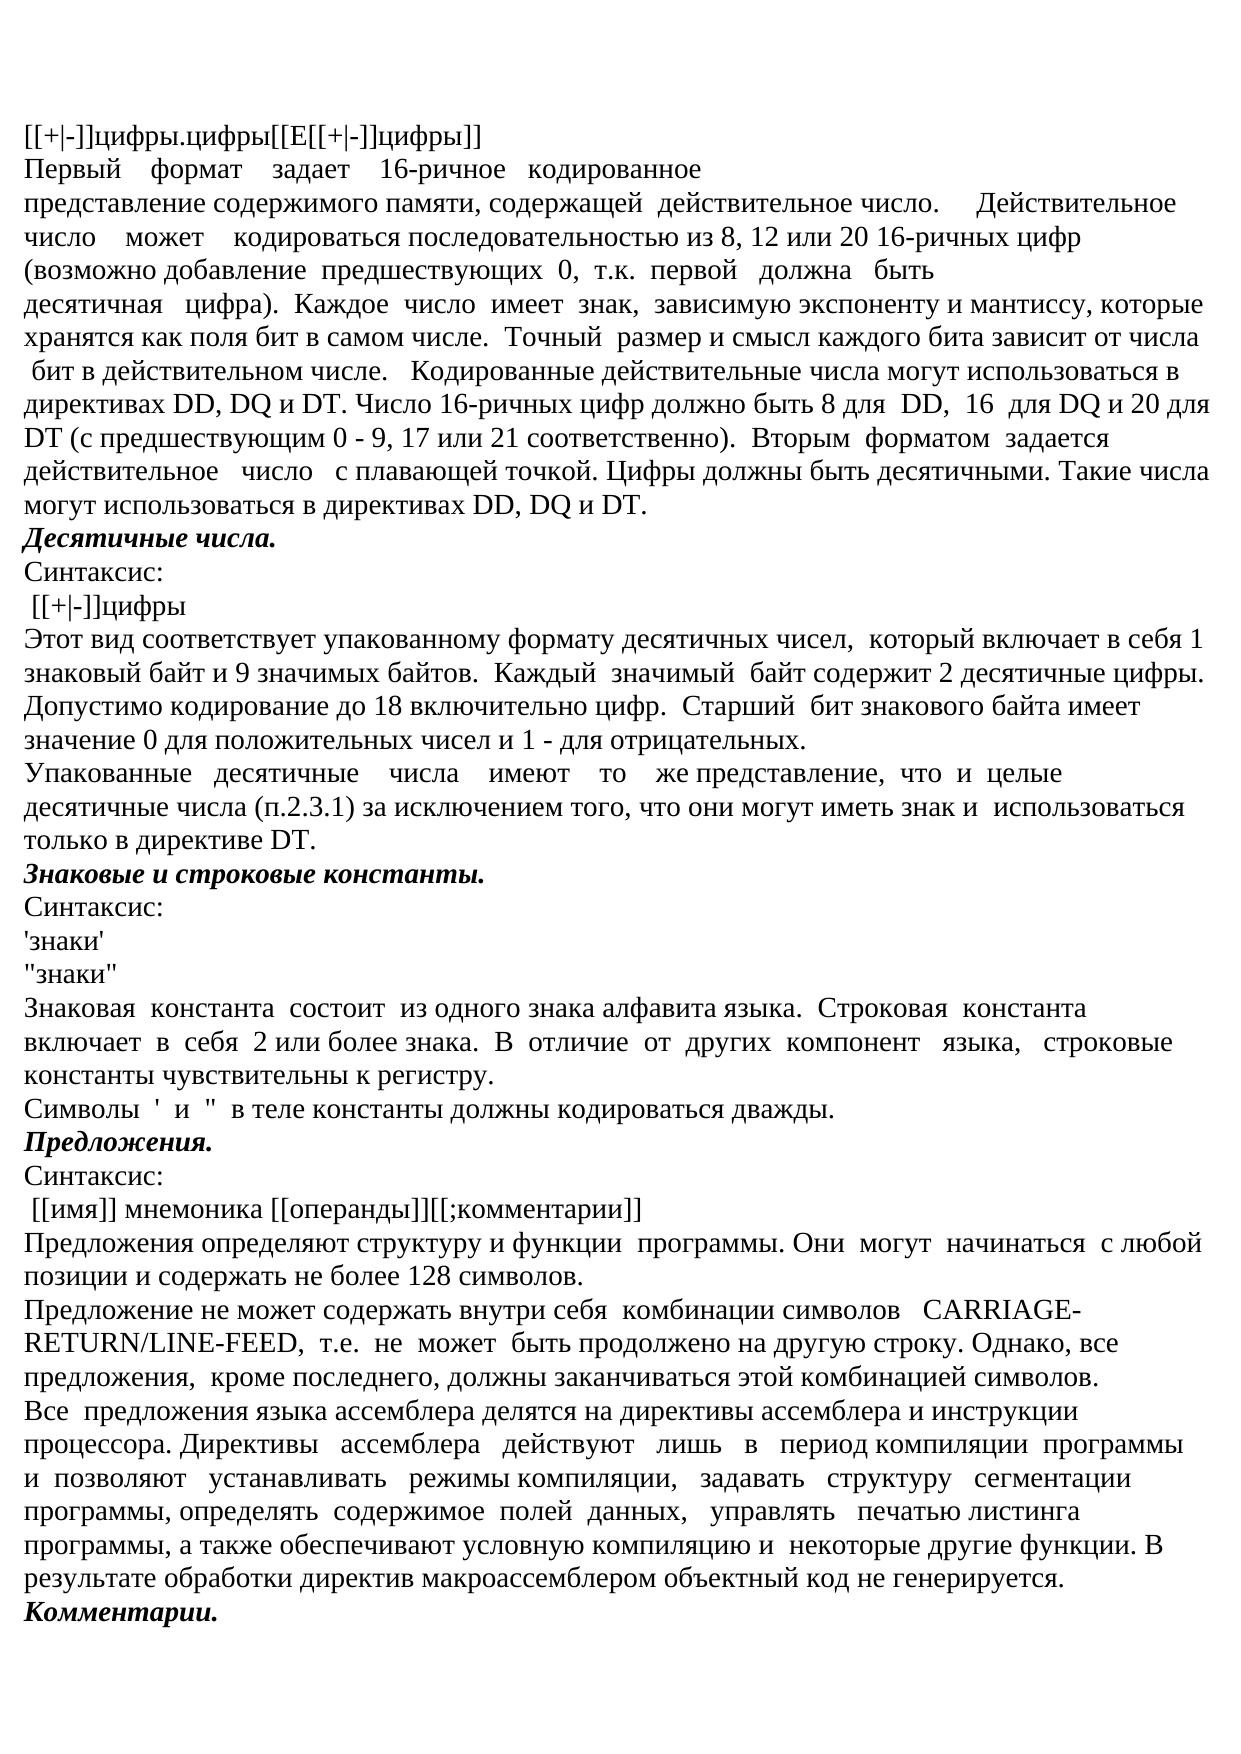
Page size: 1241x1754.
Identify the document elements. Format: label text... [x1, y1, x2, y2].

text бит в действительном числе. Кодированные действительные числа могут использоваться в директивах DD, DQ и DT. Число 16-ричных цифр должно быть 8 для DD, 16 для DQ и 20 для DT (с предшествующим 0 - 9, 17 или 21 соответственно). Вторым форматом задается действительное число с плавающей точкой. Цифры должны быть десятичными. Такие числа могут использоваться в директивах DD, DQ и DT. [24, 353, 1211, 521]
text Предложение не может содержать внутри себя комбинации символов CARRIAGE-RETURN/LINE-FEED, т.е. не может быть продолжено на другую строку. Однако, все предложения, кроме последнего, должны заканчиваться этой комбинацией символов. [24, 1292, 1211, 1393]
text Синтаксис: [24, 889, 1211, 923]
text Предложения. [24, 1124, 1211, 1158]
text [[+|-]]цифры [24, 588, 1211, 621]
text Синтаксис: [24, 1158, 1211, 1191]
text Все предложения языка ассемблера делятся на директивы ассемблера и инструкции процессора. Директивы ассемблера действуют лишь в период компиляции программы и позволяют устанавливать режимы компиляции, задавать структуру сегментации программы, определять содержимое полей данных, управлять печатью листинга программы, а также обеспечивают условную компиляцию и некоторые другие функции. В результате обработки директив макроассемблером объектный код не генерируется. [24, 1393, 1211, 1594]
text Знаковая константа состоит из одного знака алфавита языка. Строковая константа включает в себя 2 или более знака. В отличие от других компонент языка, строковые константы чувствительны к регистру. [24, 990, 1211, 1091]
text Первый формат задает 16-ричное кодированное [24, 152, 1211, 185]
text представление содержимого памяти, содержащей действительное число. Действительное число может кодироваться последовательностью из 8, 12 или 20 16-ричных цифр (возможно добавление предшествующих 0, т.к. первой должна быть [24, 185, 1211, 286]
text 'знаки' [24, 923, 1211, 957]
text Комментарии. [24, 1594, 1211, 1627]
text Упакованные десятичные числа имеют то же представление, что и целые десятичные числа (п.2.3.1) за исключением того, что они могут иметь знак и использоваться только в директиве DT. [24, 755, 1211, 856]
text [[имя]] мнемоника [[операнды]][[;комментарии]] [24, 1191, 1211, 1225]
text Допустимо кодирование до 18 включительно цифр. Старший бит знакового байта имеет значение 0 для положительных чисел и 1 - для отрицательных. [24, 688, 1211, 755]
text Предложения определяют структуру и функции программы. Они могут начинаться с любой позиции и содержать не более 128 символов. [24, 1225, 1211, 1292]
text [[+|-]]цифры.цифры[[E[[+|-]]цифры]] [24, 118, 1211, 152]
text "знаки" [24, 957, 1211, 990]
text Синтаксис: [24, 554, 1211, 588]
text Десятичные числа. [24, 521, 1211, 554]
text Знаковые и строковые константы. [24, 856, 1211, 889]
text десятичная цифра). Каждое число имеет знак, зависимую экспоненту и мантиссу, которые хранятся как поля бит в самом числе. Точный размер и смысл каждого бита зависит от числа [24, 286, 1211, 353]
text Символы ' и " в теле константы должны кодироваться дважды. [24, 1091, 1211, 1124]
text Этот вид соответствует упакованному формату десятичных чисел, который включает в себя 1 знаковый байт и 9 значимых байтов. Каждый значимый байт содержит 2 десятичные цифры. [24, 621, 1211, 688]
